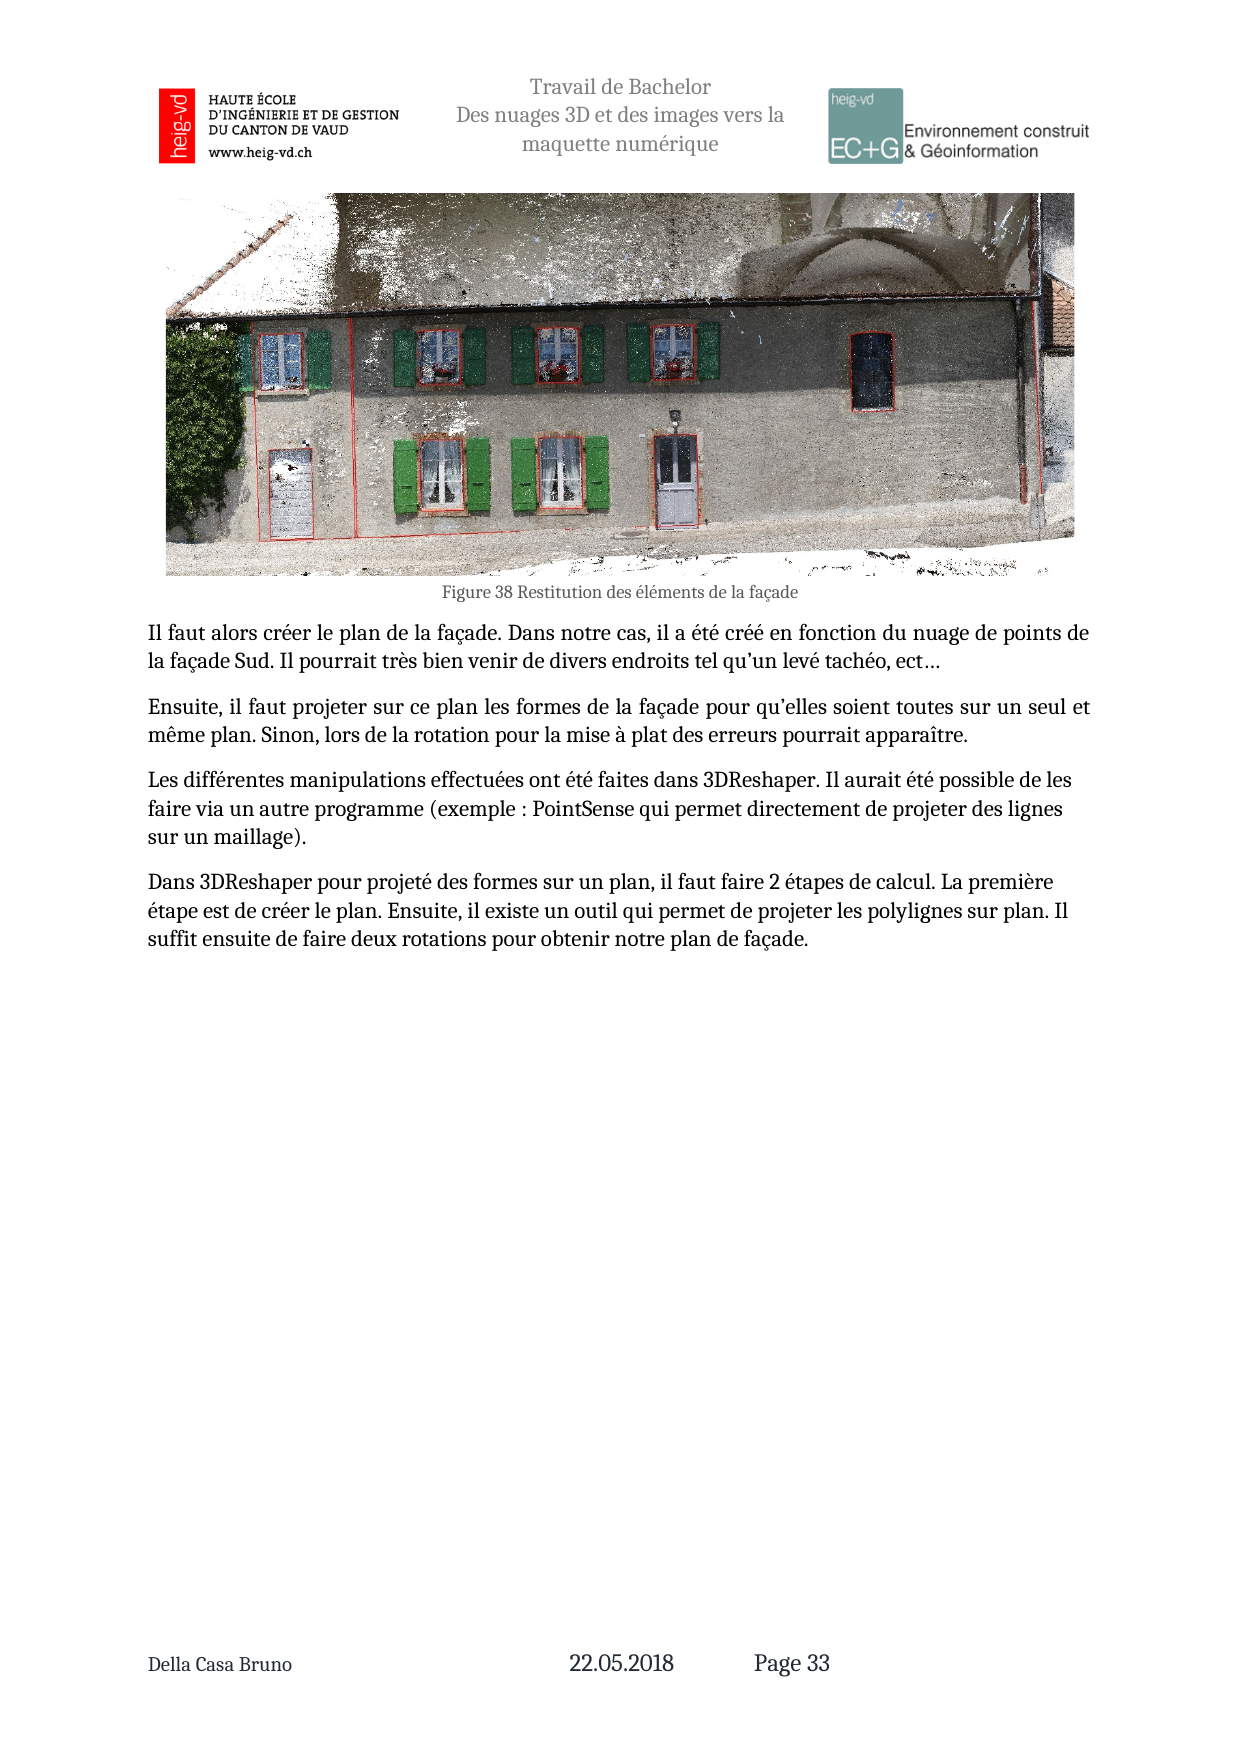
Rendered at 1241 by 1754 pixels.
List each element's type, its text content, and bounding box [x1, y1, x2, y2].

text Il faut alors créer le plan de la façade. Dans notre cas, il a été créé en fonction du nuage de points de la façade Sud. Il pourrait très bien venir de divers endroits tel qu’un levé tachéo, ect… [148, 620, 1093, 675]
picture [147, 87, 410, 165]
text Dans 3DReshaper pour projeté des formes sur un plan, il faut faire 2 étapes de calcul. La première étape est de créer le plan. Ensuite, il existe un outil qui permet de projeter les polylignes sur plan. Il suffit ensuite de faire deux rotations pour obtenir notre plan de façade. [148, 869, 1093, 952]
text Les différentes manipulations effectuées ont été faites dans 3DReshaper. Il aurait été possible de les faire via un autre programme (exemple : PointSense qui permet directement de projeter des lignes sur un maillage). [148, 767, 1093, 850]
picture [165, 193, 1075, 576]
text Ensuite, il faut projeter sur ce plan les formes de la façade pour qu’elles soient toutes sur un seul et même plan. Sinon, lors de la rotation pour la mise à plat des erreurs pourrait apparaître. [148, 693, 1093, 748]
picture [827, 87, 1093, 165]
